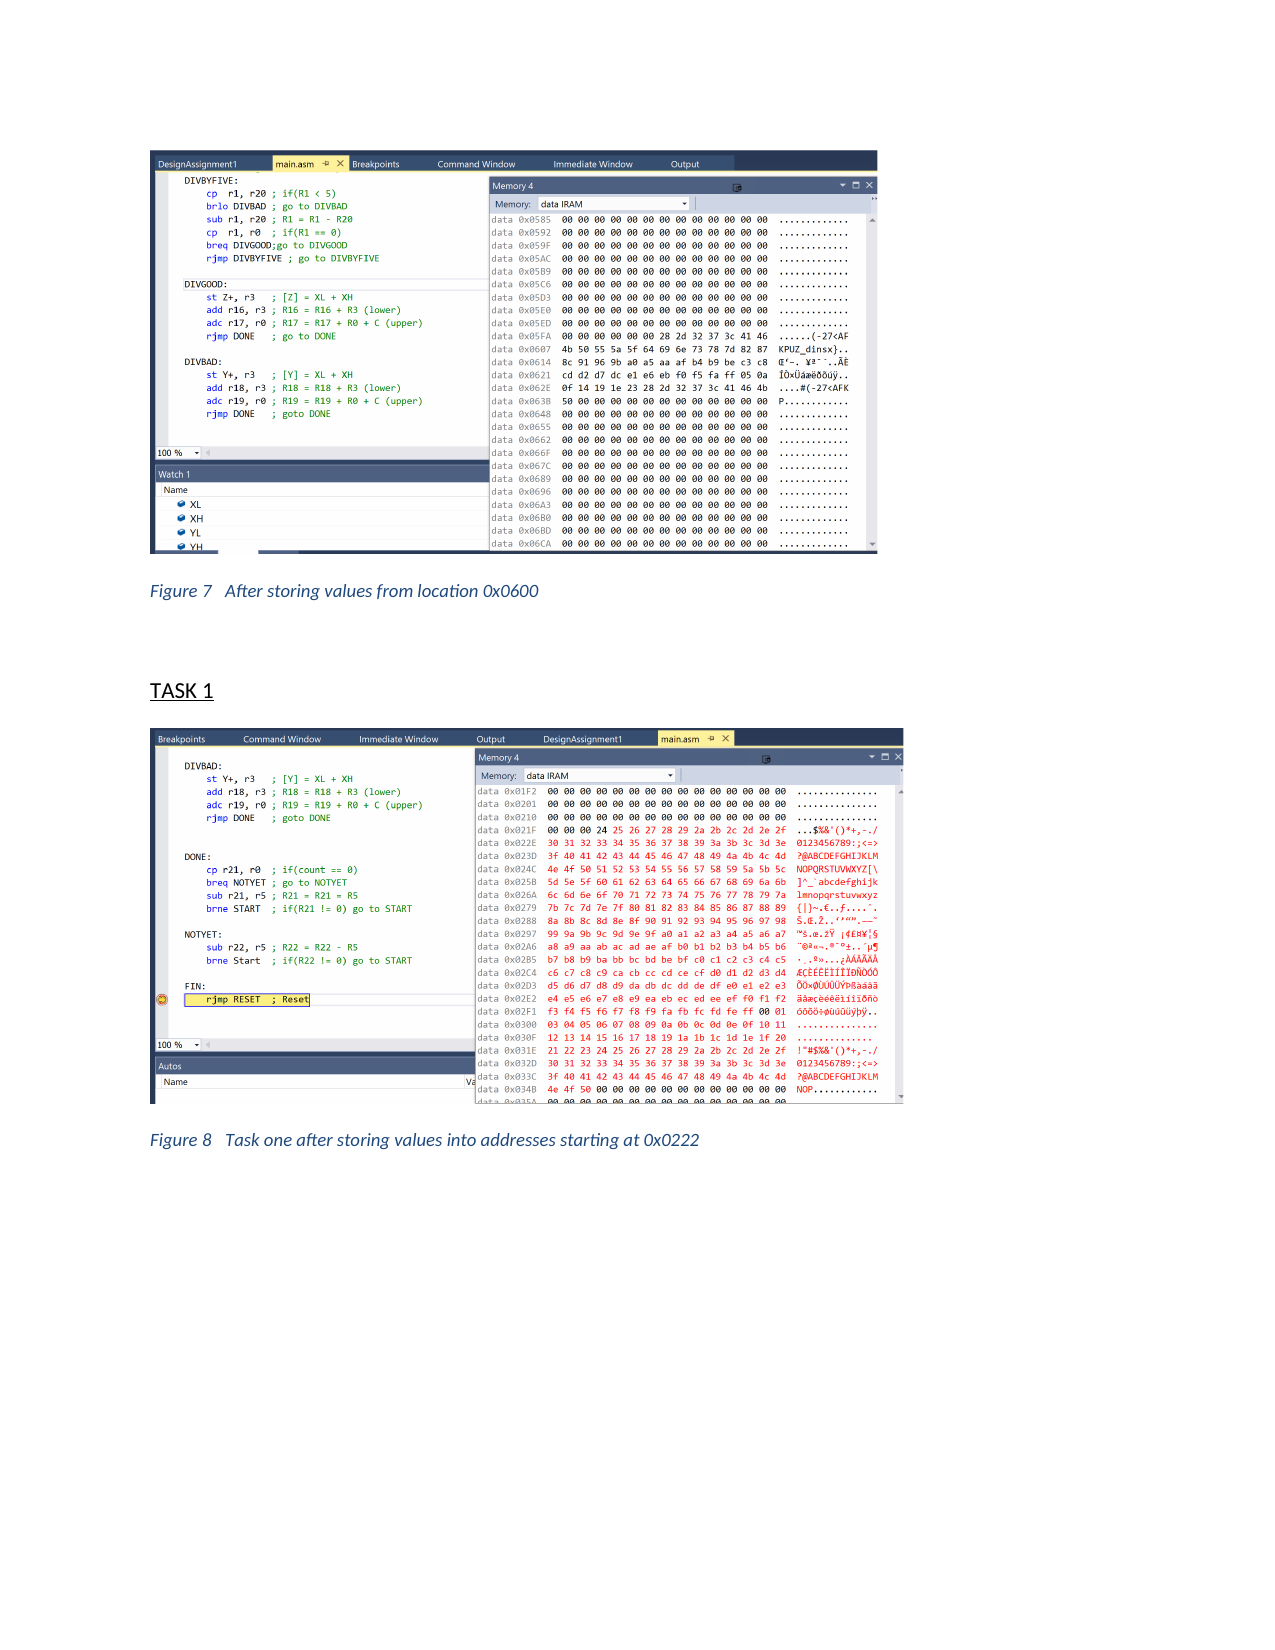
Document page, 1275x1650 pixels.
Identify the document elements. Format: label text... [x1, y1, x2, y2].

picture [150, 150, 878, 554]
text TASK 1 [150, 676, 1125, 704]
picture [150, 728, 904, 1104]
